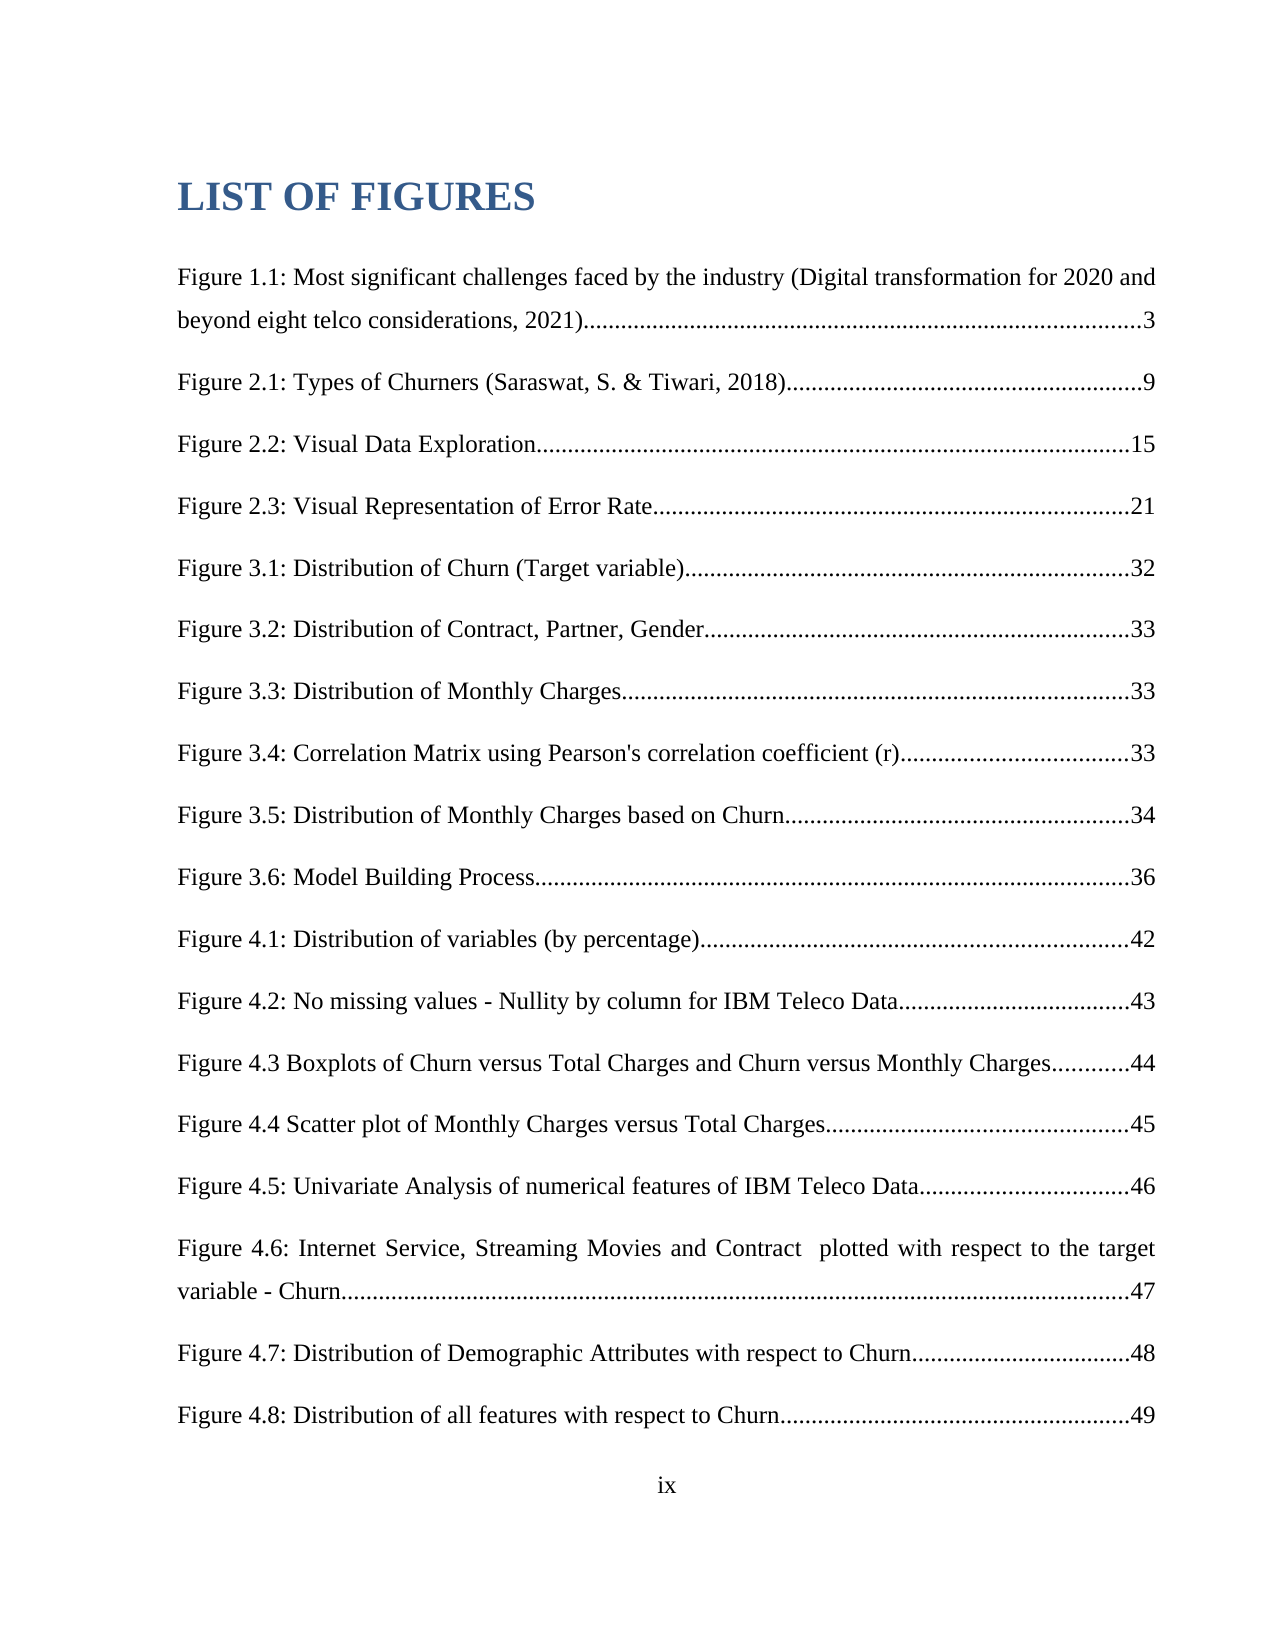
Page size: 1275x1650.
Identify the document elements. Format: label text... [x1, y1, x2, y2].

text Figure 4.6: Internet Service, Streaming Movies and Contract plotted with respect to the target variable - Churn 47 [177, 1233, 1156, 1305]
text Figure 4.5: Univariate Analysis of numerical features of IBM Teleco Data 46 [177, 1171, 1156, 1200]
text Figure 3.3: Distribution of Monthly Charges 33 [177, 676, 1156, 705]
text Figure 4.3 Boxplots of Churn versus Total Charges and Churn versus Monthly Charges 44 [177, 1048, 1156, 1076]
text Figure 3.5: Distribution of Monthly Charges based on Churn 34 [177, 800, 1156, 829]
text Figure 4.8: Distribution of all features with respect to Churn 49 [177, 1400, 1156, 1429]
text Figure 2.3: Visual Representation of Error Rate 21 [177, 491, 1156, 519]
subtitle LIST OF FIGURES [177, 171, 1156, 219]
text Figure 3.2: Distribution of Contract, Partner, Gender 33 [177, 614, 1156, 643]
text Figure 3.4: Correlation Matrix using Pearson's correlation coefficient (r) 33 [177, 738, 1156, 767]
text Figure 3.6: Model Building Process 36 [177, 862, 1156, 891]
text Figure 4.7: Distribution of Demographic Attributes with respect to Churn 48 [177, 1338, 1156, 1367]
text Figure 1.1: Most significant challenges faced by the industry (Digital transformation for 2020 and beyond eight telco considerations, 2021) 3 [177, 262, 1156, 334]
text Figure 2.1: Types of Churners (Saraswat, S. & Tiwari, 2018) 9 [177, 367, 1156, 396]
text Figure 4.4 Scatter plot of Monthly Charges versus Total Charges 45 [177, 1109, 1156, 1138]
text Figure 4.1: Distribution of variables (by percentage) 42 [177, 924, 1156, 953]
text Figure 4.2: No missing values - Nullity by column for IBM Teleco Data 43 [177, 986, 1156, 1014]
text Figure 2.2: Visual Data Exploration 15 [177, 429, 1156, 458]
text Figure 3.1: Distribution of Churn (Target variable) 32 [177, 553, 1156, 581]
